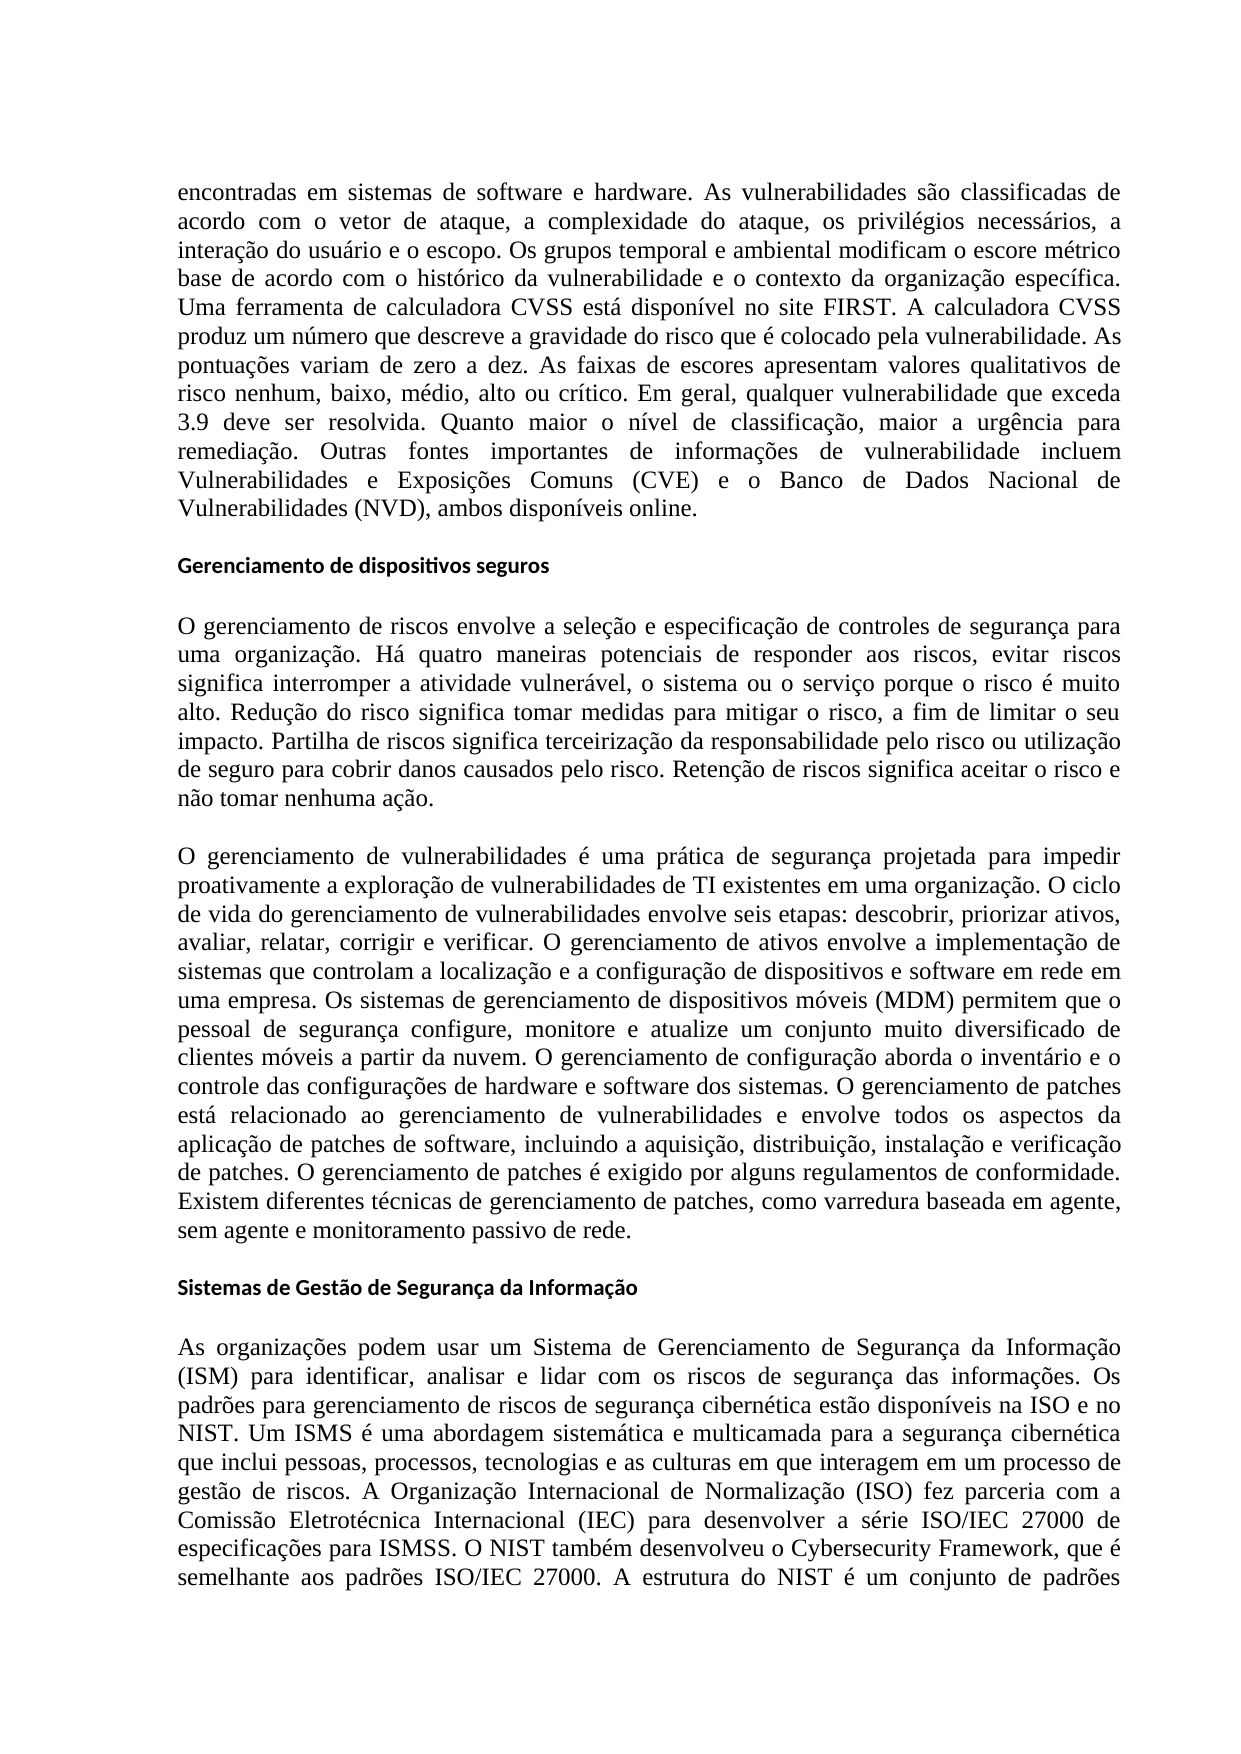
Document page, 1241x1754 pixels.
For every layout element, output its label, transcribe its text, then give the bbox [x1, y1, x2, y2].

text O gerenciamento de vulnerabilidades é uma prática de segurança projetada para impedir proativamente a exploração de vulnerabilidades de TI existentes em uma organização. O ciclo de vida do gerenciamento de vulnerabilidades envolve seis etapas: descobrir, priorizar ativos, avaliar, relatar, corrigir e verificar. O gerenciamento de ativos envolve a implementação de sistemas que controlam a localização e a configuração de dispositivos e software em rede em uma empresa. Os sistemas de gerenciamento de dispositivos móveis (MDM) permitem que o pessoal de segurança configure, monitore e atualize um conjunto muito diversificado de clientes móveis a partir da nuvem. O gerenciamento de configuração aborda o inventário e o controle das configurações de hardware e software dos sistemas. O gerenciamento de patches está relacionado ao gerenciamento de vulnerabilidades e envolve todos os aspectos da aplicação de patches de software, incluindo a aquisição, distribuição, instalação e verificação de patches. O gerenciamento de patches é exigido por alguns regulamentos de conformidade. Existem diferentes técnicas de gerenciamento de patches, como varredura baseada em agente, sem agente e monitoramento passivo de rede. [177, 841, 1122, 1244]
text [177, 1332, 1122, 1591]
text O gerenciamento de riscos envolve a seleção e especificação de controles de segurança para uma organização. Há quatro maneiras potenciais de responder aos riscos, evitar riscos significa interromper a atividade vulnerável, o sistema ou o serviço porque o risco é muito alto. Redução do risco significa tomar medidas para mitigar o risco, a fim de limitar o seu impacto. Partilha de riscos significa terceirização da responsabilidade pelo risco ou utilização de seguro para cobrir danos causados pelo risco. Retenção de riscos significa aceitar o risco e não tomar nenhuma ação. [177, 611, 1122, 812]
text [177, 177, 1122, 522]
text Sistemas de Gestão de Segurança da Informação [177, 1273, 1122, 1301]
text Gerenciamento de dispositivos seguros [177, 551, 1122, 579]
